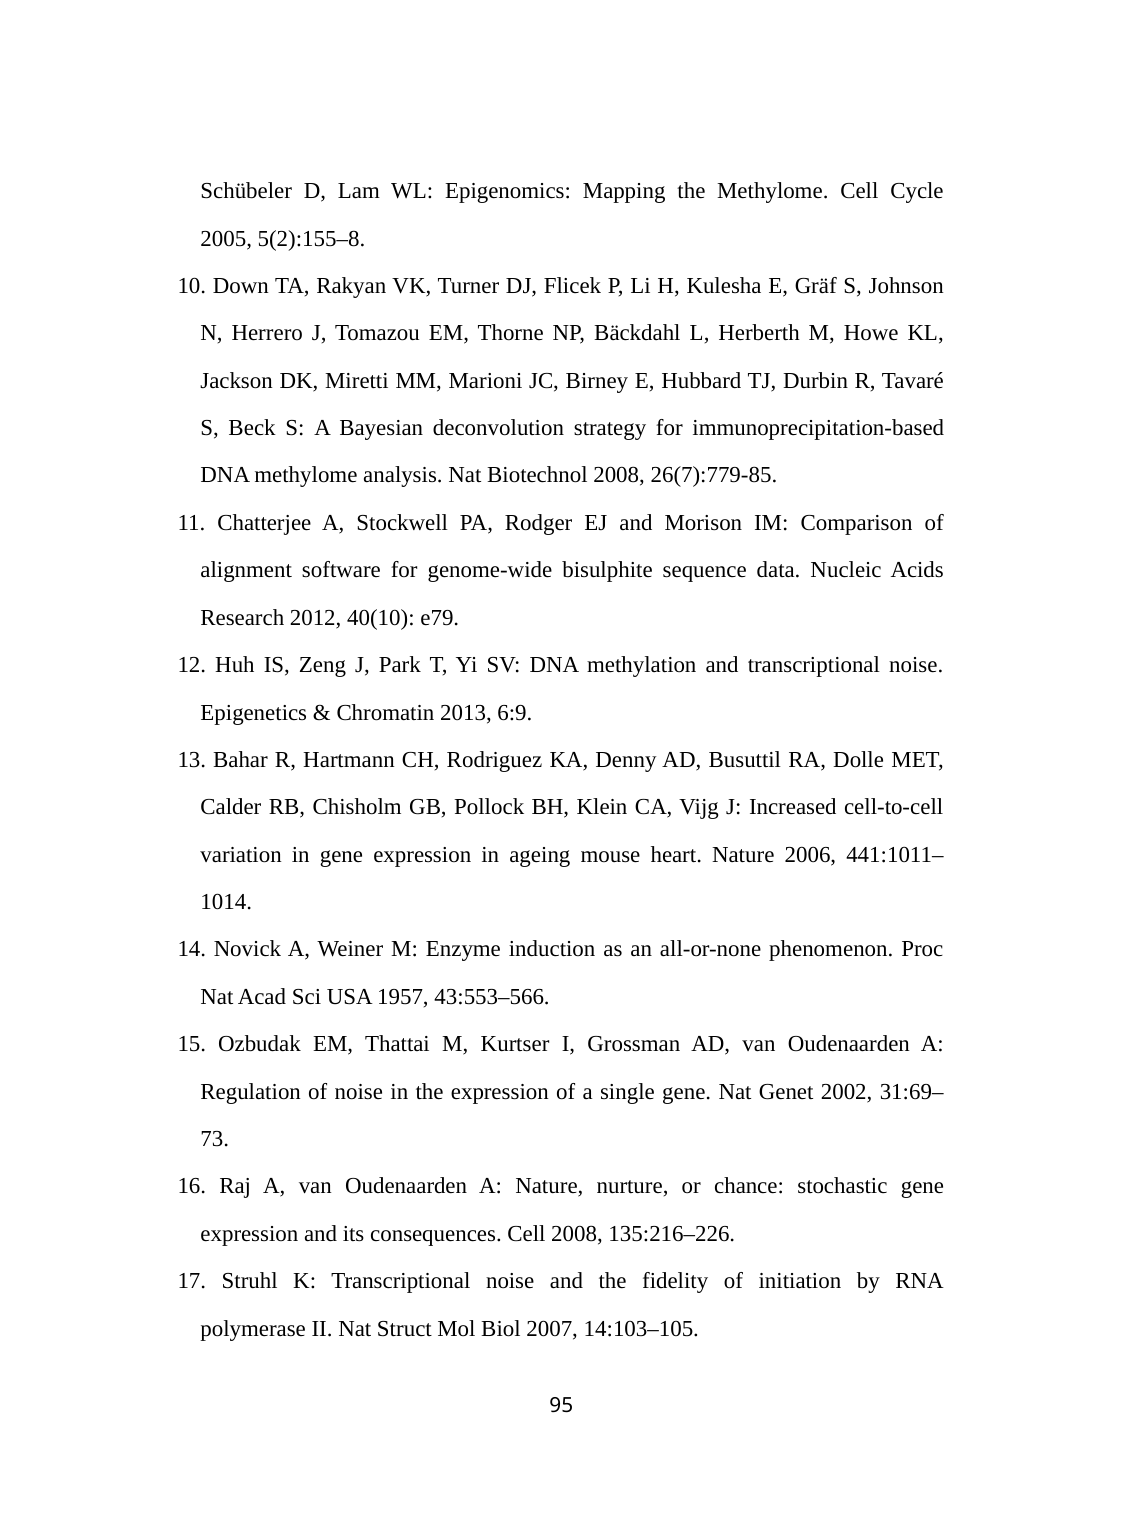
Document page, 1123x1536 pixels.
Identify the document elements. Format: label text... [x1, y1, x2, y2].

text 13. Bahar R, Hartmann CH, Rodriguez KA, Denny AD, Busuttil RA, Dolle MET, Calder RB, Chisholm GB, Pollock BH, Klein CA, Vijg J: Increased cell-to-cell variation in gene expression in ageing mouse heart. Nature 2006, 441:1011–1014. [177, 746, 945, 914]
text 17. Struhl K: Transcriptional noise and the fidelity of initiation by RNA polymerase II. Nat Struct Mol Biol 2007, 14:103–105. [177, 1267, 945, 1341]
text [177, 177, 945, 251]
text 16. Raj A, van Oudenaarden A: Nature, nurture, or chance: stochastic gene expression and its consequences. Cell 2008, 135:216–226. [177, 1172, 945, 1246]
text 14. Novick A, Weiner M: Enzyme induction as an all-or-none phenomenon. Proc Nat Acad Sci USA 1957, 43:553–566. [177, 936, 945, 1009]
text 11. Chatterjee A, Stockwell PA, Rodger EJ and Morison IM: Comparison of alignment software for genome-wide bisulphite sequence data. Nucleic Acids Research 2012, 40(10): e79. [177, 509, 945, 630]
text 15. Ozbudak EM, Thattai M, Kurtser I, Grossman AD, van Oudenaarden A: Regulation of noise in the expression of a single gene. Nat Genet 2002, 31:69–73. [177, 1030, 945, 1151]
text 10. Down TA, Rakyan VK, Turner DJ, Flicek P, Li H, Kulesha E, Gräf S, Johnson N, Herrero J, Tomazou EM, Thorne NP, Bäckdahl L, Herberth M, Howe KL, Jackson DK, Miretti MM, Marioni JC, Birney E, Hubbard TJ, Durbin R, Tavaré S, Beck S: A Bayesian deconvolution strategy for immunoprecipitation-based DNA methylome analysis. Nat Biotechnol 2008, 26(7):779-85. [177, 272, 945, 488]
text 12. Huh IS, Zeng J, Park T, Yi SV: DNA methylation and transcriptional noise. Epigenetics & Chromatin 2013, 6:9. [177, 651, 945, 725]
